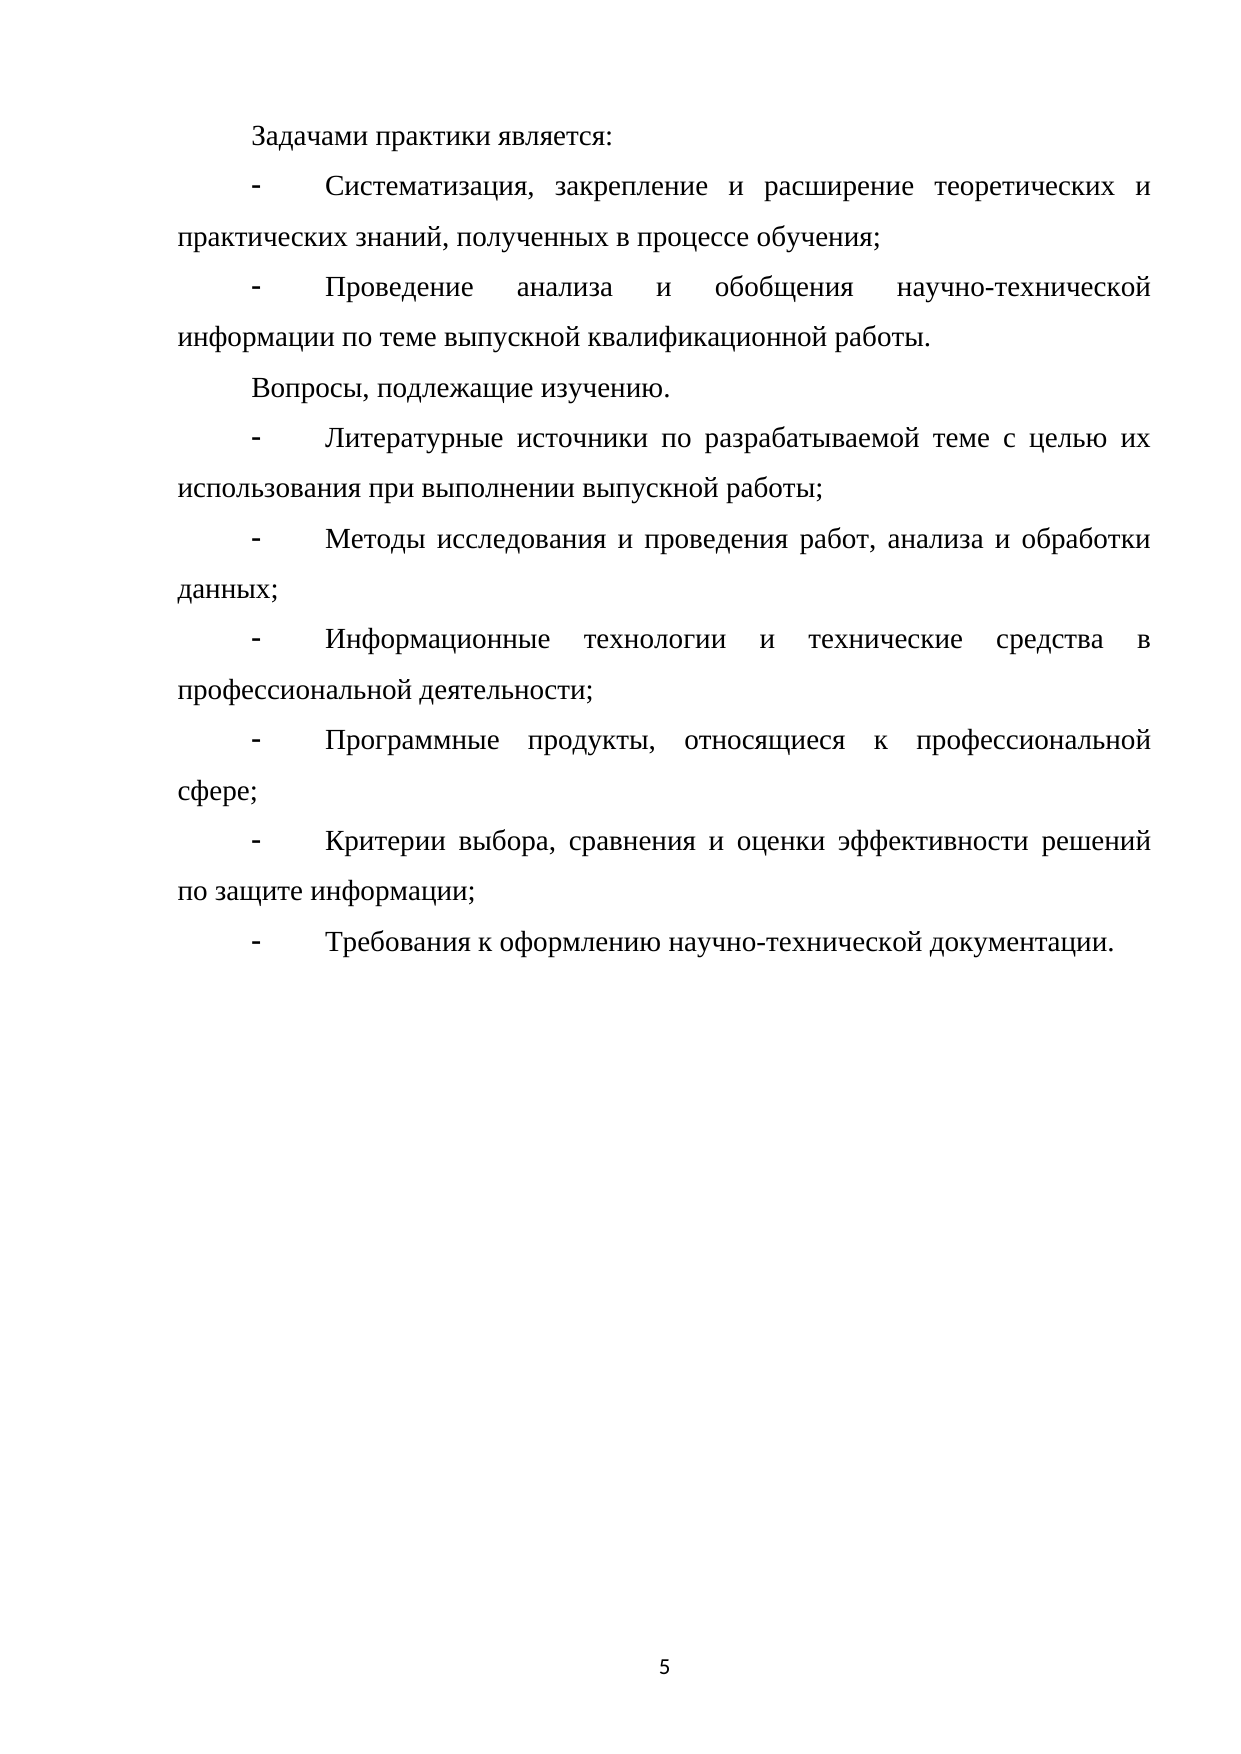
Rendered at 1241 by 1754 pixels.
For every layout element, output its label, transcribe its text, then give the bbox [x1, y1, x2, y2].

list Литературные источники по разрабатываемой теме с целью их использования при выполнении выпускной работы; [177, 420, 1152, 504]
list Требования к оформлению научно-технической документации. [177, 924, 1152, 957]
text Задачами практики является: [177, 118, 1152, 152]
text Вопросы, подлежащие изучению. [177, 370, 1152, 403]
list Программные продукты, относящиеся к профессиональной сфере; [177, 722, 1152, 806]
list Методы исследования и проведения работ, анализа и обработки данных; [177, 521, 1152, 605]
list Проведение анализа и обобщения научно-технической информации по теме выпускной квалификационной работы. [177, 269, 1152, 353]
list Критерии выбора, сравнения и оценки эффективности решений по защите информации; [177, 823, 1152, 907]
list Систематизация, закрепление и расширение теоретических и практических знаний, полученных в процессе обучения; [177, 168, 1152, 252]
list Информационные технологии и технические средства в профессиональной деятельности; [177, 622, 1152, 706]
